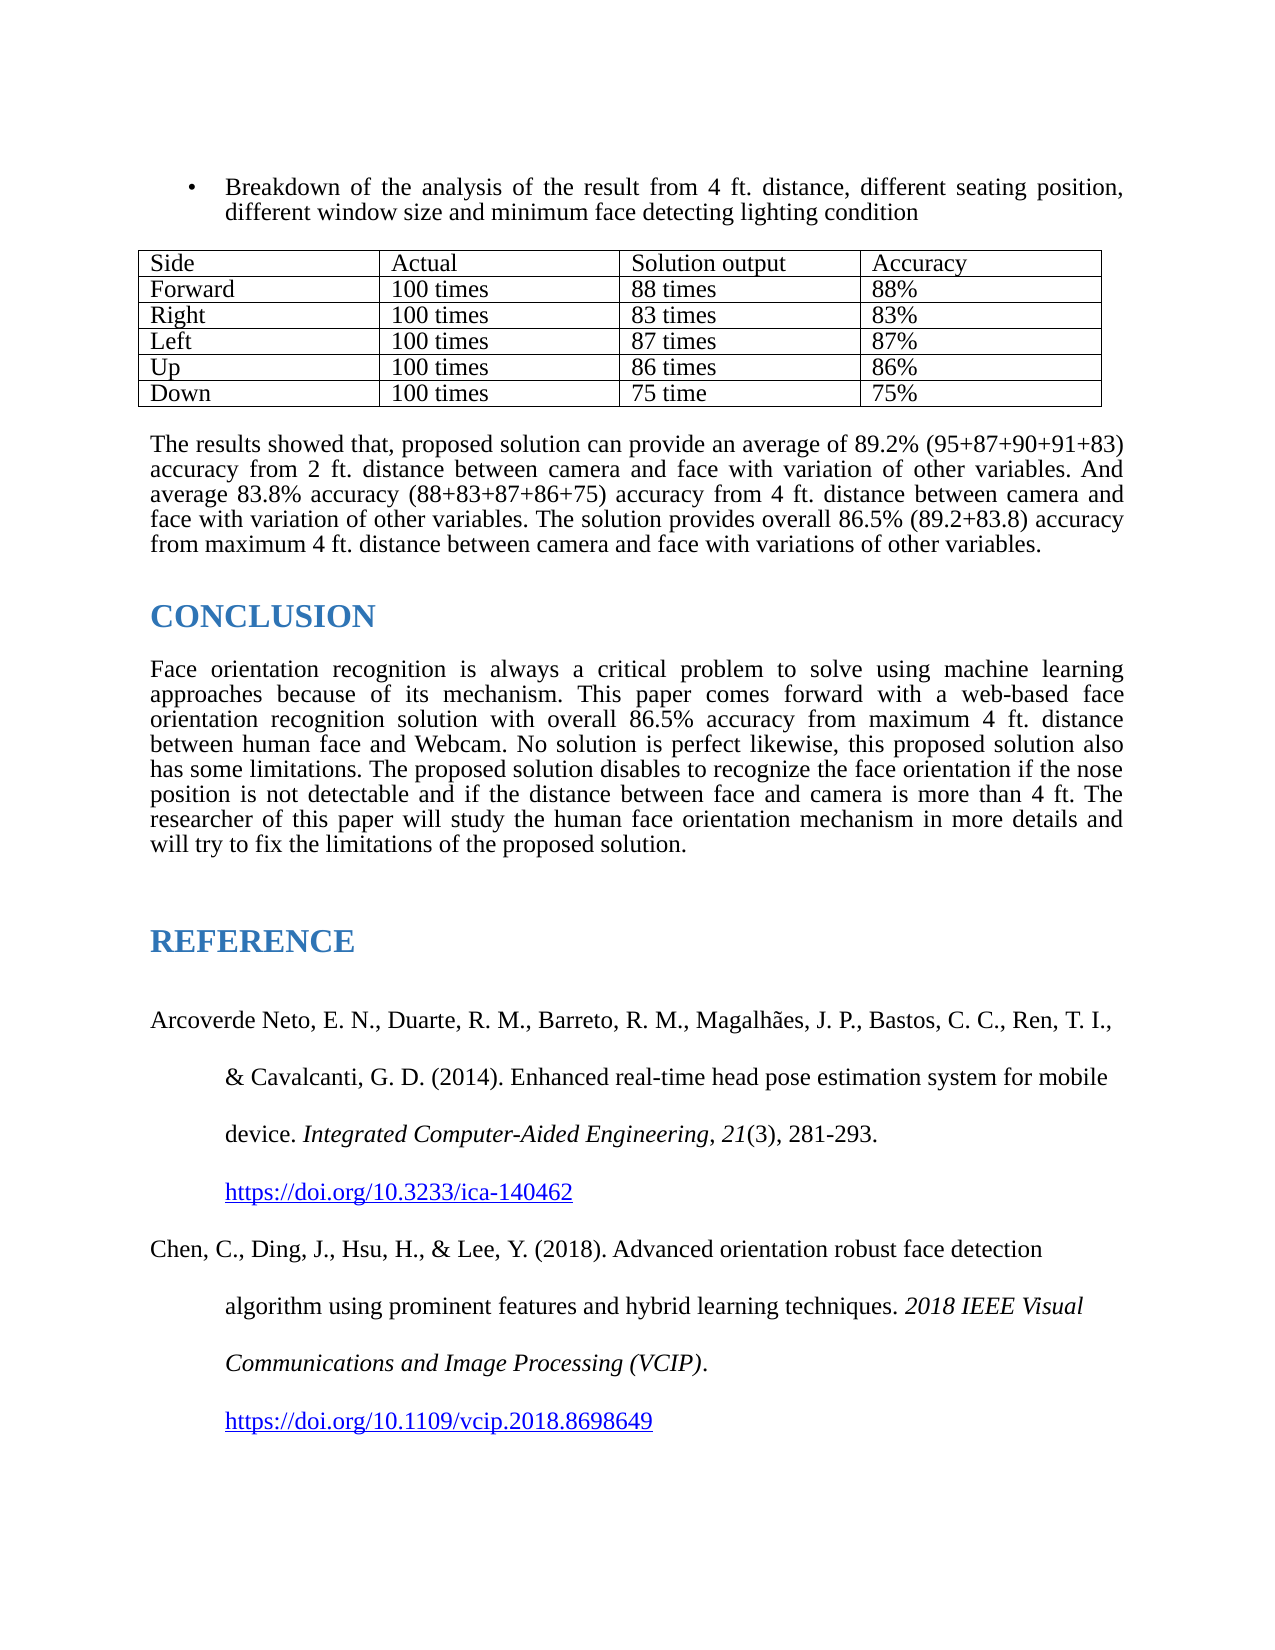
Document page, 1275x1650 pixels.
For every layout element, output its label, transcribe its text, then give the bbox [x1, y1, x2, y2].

text CONCLUSION [150, 607, 1125, 632]
text The results showed that, proposed solution can provide an average of 89.2% (95+87+90+91+83) accuracy from 2 ft. distance between camera and face with variation of other variables. And average 83.8% accuracy (88+83+87+86+75) accuracy from 4 ft. distance between camera and face with variation of other variables. The solution provides overall 86.5% (89.2+83.8) accuracy from maximum 4 ft. distance between camera and face with variations of other variables. [150, 432, 1125, 557]
table_cell 88% [861, 277, 1101, 302]
text Arcoverde Neto, E. N., Duarte, R. M., Barreto, R. M., Magalhães, J. P., Bastos, C. C., Ren, T. I., & Cavalcanti, G. D. (2014). Enhanced real-time head pose estimation system for mobile device. Integrated Computer-Aided Engineering, 21(3), 281-293. https://doi.org/10.3233/ica-140462 [150, 982, 1125, 1211]
text REFERENCE [150, 932, 1125, 957]
table_cell 87% [861, 329, 1101, 354]
table_cell 100 times [380, 277, 619, 302]
table_cell 83 times [620, 303, 860, 328]
table_cell 87 times [620, 329, 860, 354]
table_cell Up [139, 355, 379, 380]
table_header Solution output [620, 251, 860, 276]
table_cell 88 times [620, 277, 860, 302]
text Chen, C., Ding, J., Hsu, H., & Lee, Y. (2018). Advanced orientation robust face detection algorithm using prominent features and hybrid learning techniques. 2018 IEEE Visual Communications and Image Processing (VCIP). https://doi.org/10.1109/vcip.2018.8698649 [150, 1211, 1125, 1441]
table_cell Forward [139, 277, 379, 302]
list Breakdown of the analysis of the result from 4 ft. distance, different seating position, different window size and minimum face detecting lighting condition [187, 175, 1125, 225]
table_cell Left [139, 329, 379, 354]
table_cell 100 times [380, 303, 619, 328]
table_cell 100 times [380, 381, 619, 406]
table_cell 83% [861, 303, 1101, 328]
table_cell 100 times [380, 329, 619, 354]
table_cell 86% [861, 355, 1101, 380]
table_cell 75 time [620, 381, 860, 406]
text Face orientation recognition is always a critical problem to solve using machine learning approaches because of its mechanism. This paper comes forward with a web-based face orientation recognition solution with overall 86.5% accuracy from maximum 4 ft. distance between human face and Webcam. No solution is perfect likewise, this proposed solution also has some limitations. The proposed solution disables to recognize the face orientation if the nose position is not detectable and if the distance between face and camera is more than 4 ft. The researcher of this paper will study the human face orientation mechanism in more details and will try to fix the limitations of the proposed solution. [150, 657, 1125, 857]
table_cell Right [139, 303, 379, 328]
table_header Actual [380, 251, 619, 276]
table_cell 86 times [620, 355, 860, 380]
table_header Accuracy [861, 251, 1101, 276]
table_cell 75% [861, 381, 1101, 406]
table_header Side [139, 251, 379, 276]
table_cell Down [139, 381, 379, 406]
table_cell 100 times [380, 355, 619, 380]
